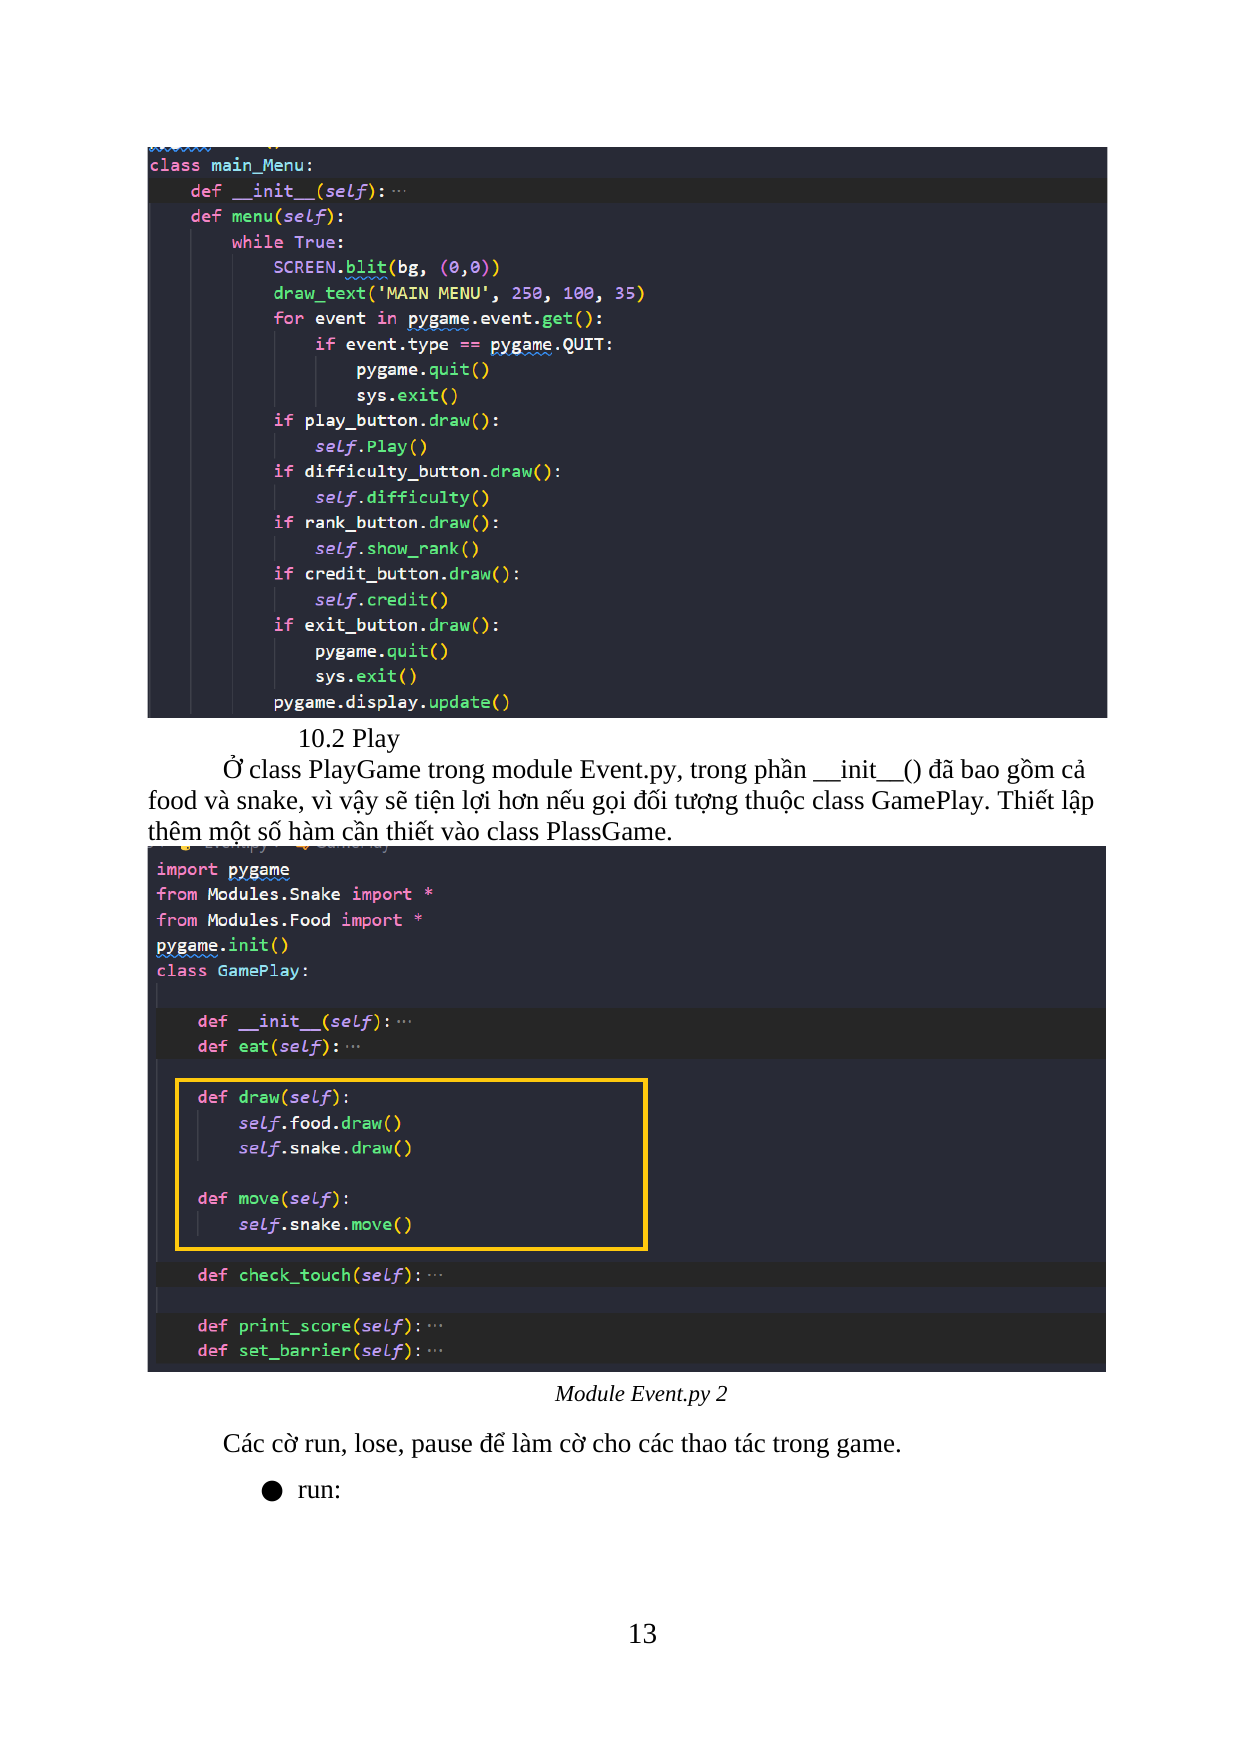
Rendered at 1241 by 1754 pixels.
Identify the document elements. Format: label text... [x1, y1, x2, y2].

text Ở class PlayGame trong module Event.py, trong phần __init__() đã bao gồm cả food và snake, vì vậy sẽ tiện lợi hơn nếu gọi đối tượng thuộc class GamePlay. Thiết lập thêm một số hàm cần thiết vào class PlassGame. [148, 753, 1137, 846]
list run: [260, 1458, 1137, 1513]
subtitle 10.2 Play [148, 722, 1137, 753]
text Module Event.py 2 [148, 1379, 1137, 1406]
text Các cờ run, lose, pause để làm cờ cho các thao tác trong game. [148, 1427, 1137, 1458]
picture [147, 846, 1106, 1380]
picture [147, 147, 1108, 718]
